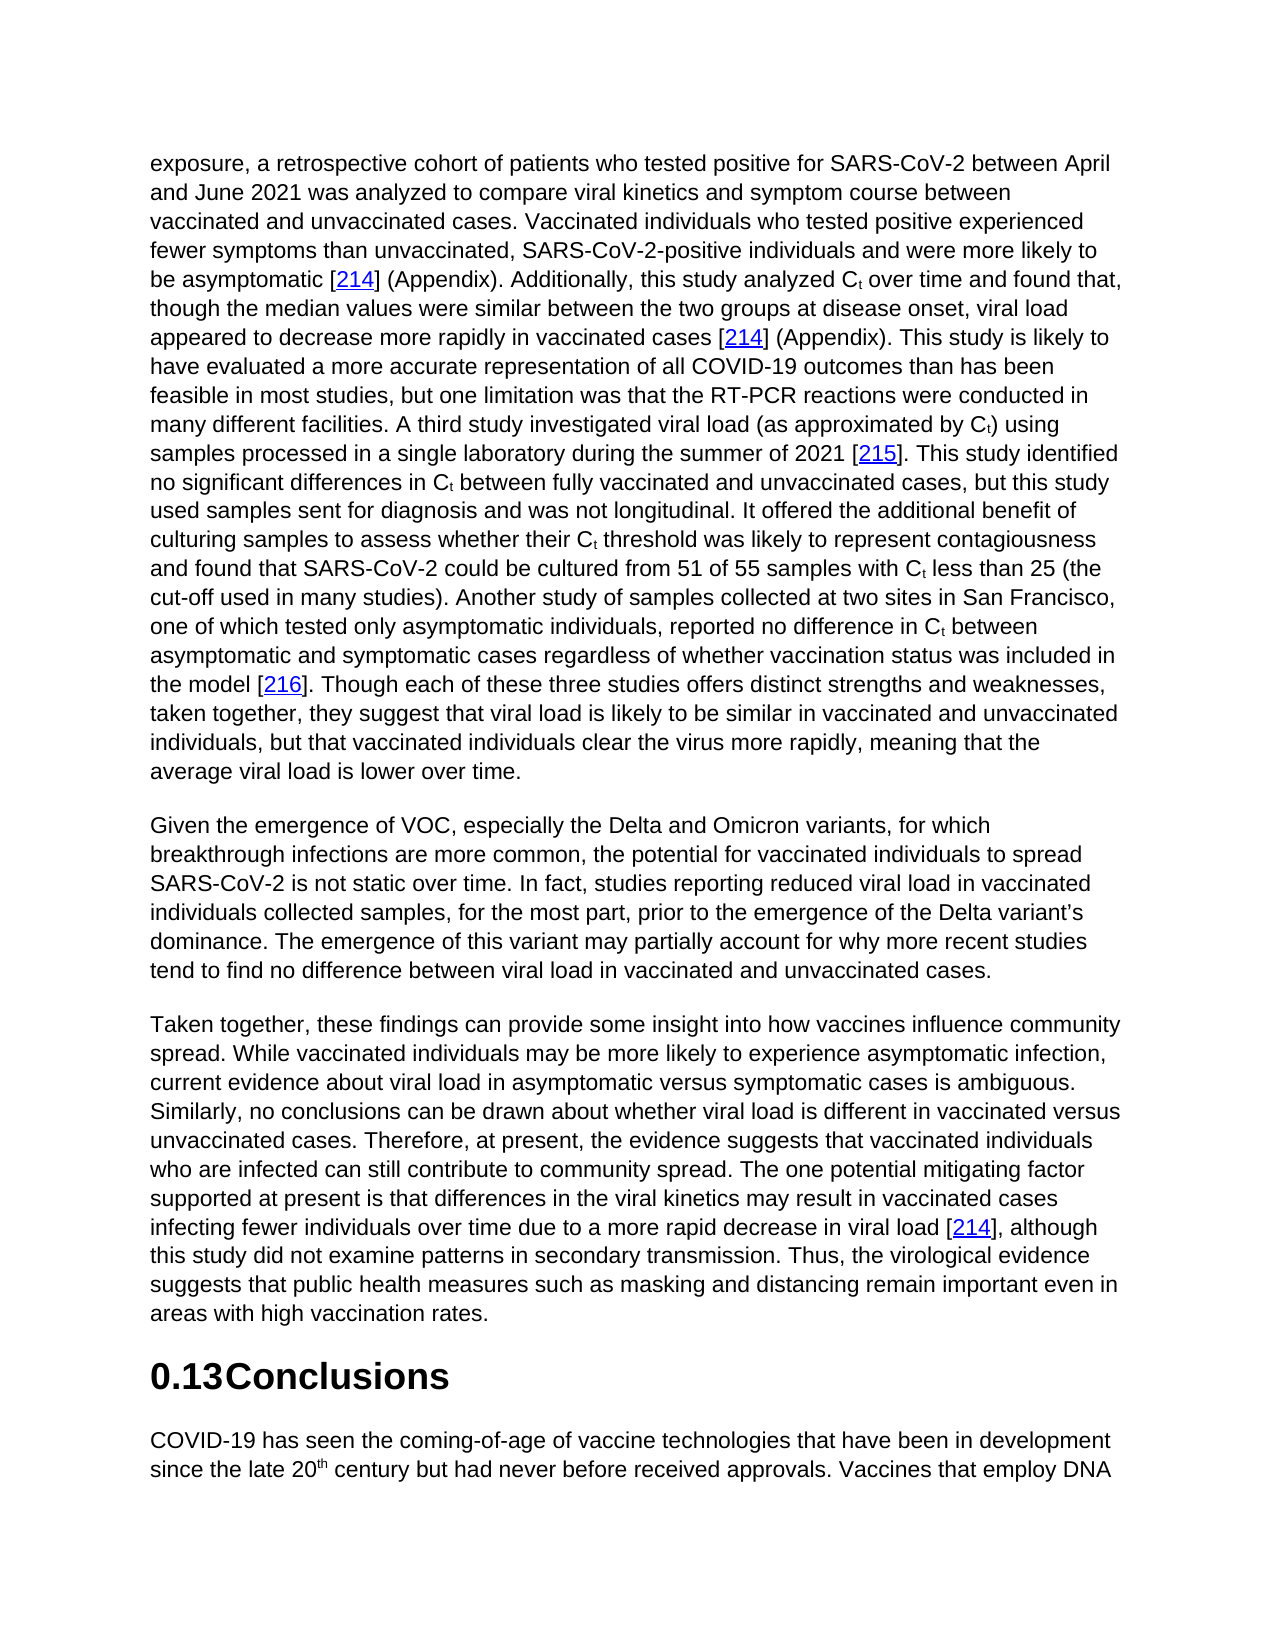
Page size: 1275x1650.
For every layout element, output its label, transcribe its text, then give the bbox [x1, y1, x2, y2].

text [150, 1427, 1125, 1482]
subtitle 0.13 Conclusions [150, 1354, 1125, 1397]
text Taken together, these findings can provide some insight into how vaccines influence community spread. While vaccinated individuals may be more likely to experience asymptomatic infection, current evidence about viral load in asymptomatic versus symptomatic cases is ambiguous. Similarly, no conclusions can be drawn about whether viral load is different in vaccinated versus unvaccinated cases. Therefore, at present, the evidence suggests that vaccinated individuals who are infected can still contribute to community spread. The one potential mitigating factor supported at present is that differences in the viral kinetics may result in vaccinated cases infecting fewer individuals over time due to a more rapid decrease in viral load [214], although this study did not examine patterns in secondary transmission. Thus, the virological evidence suggests that public health measures such as masking and distancing remain important even in areas with high vaccination rates. [150, 1011, 1125, 1327]
text Given the emergence of VOC, especially the Delta and Omicron variants, for which breakthrough infections are more common, the potential for vaccinated individuals to spread SARS-CoV-2 is not static over time. In fact, studies reporting reduced viral load in vaccinated individuals collected samples, for the most part, prior to the emergence of the Delta variant’s dominance. The emergence of this variant may partially account for why more recent studies tend to find no difference between viral load in vaccinated and unvaccinated cases. [150, 812, 1125, 983]
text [150, 150, 1125, 784]
